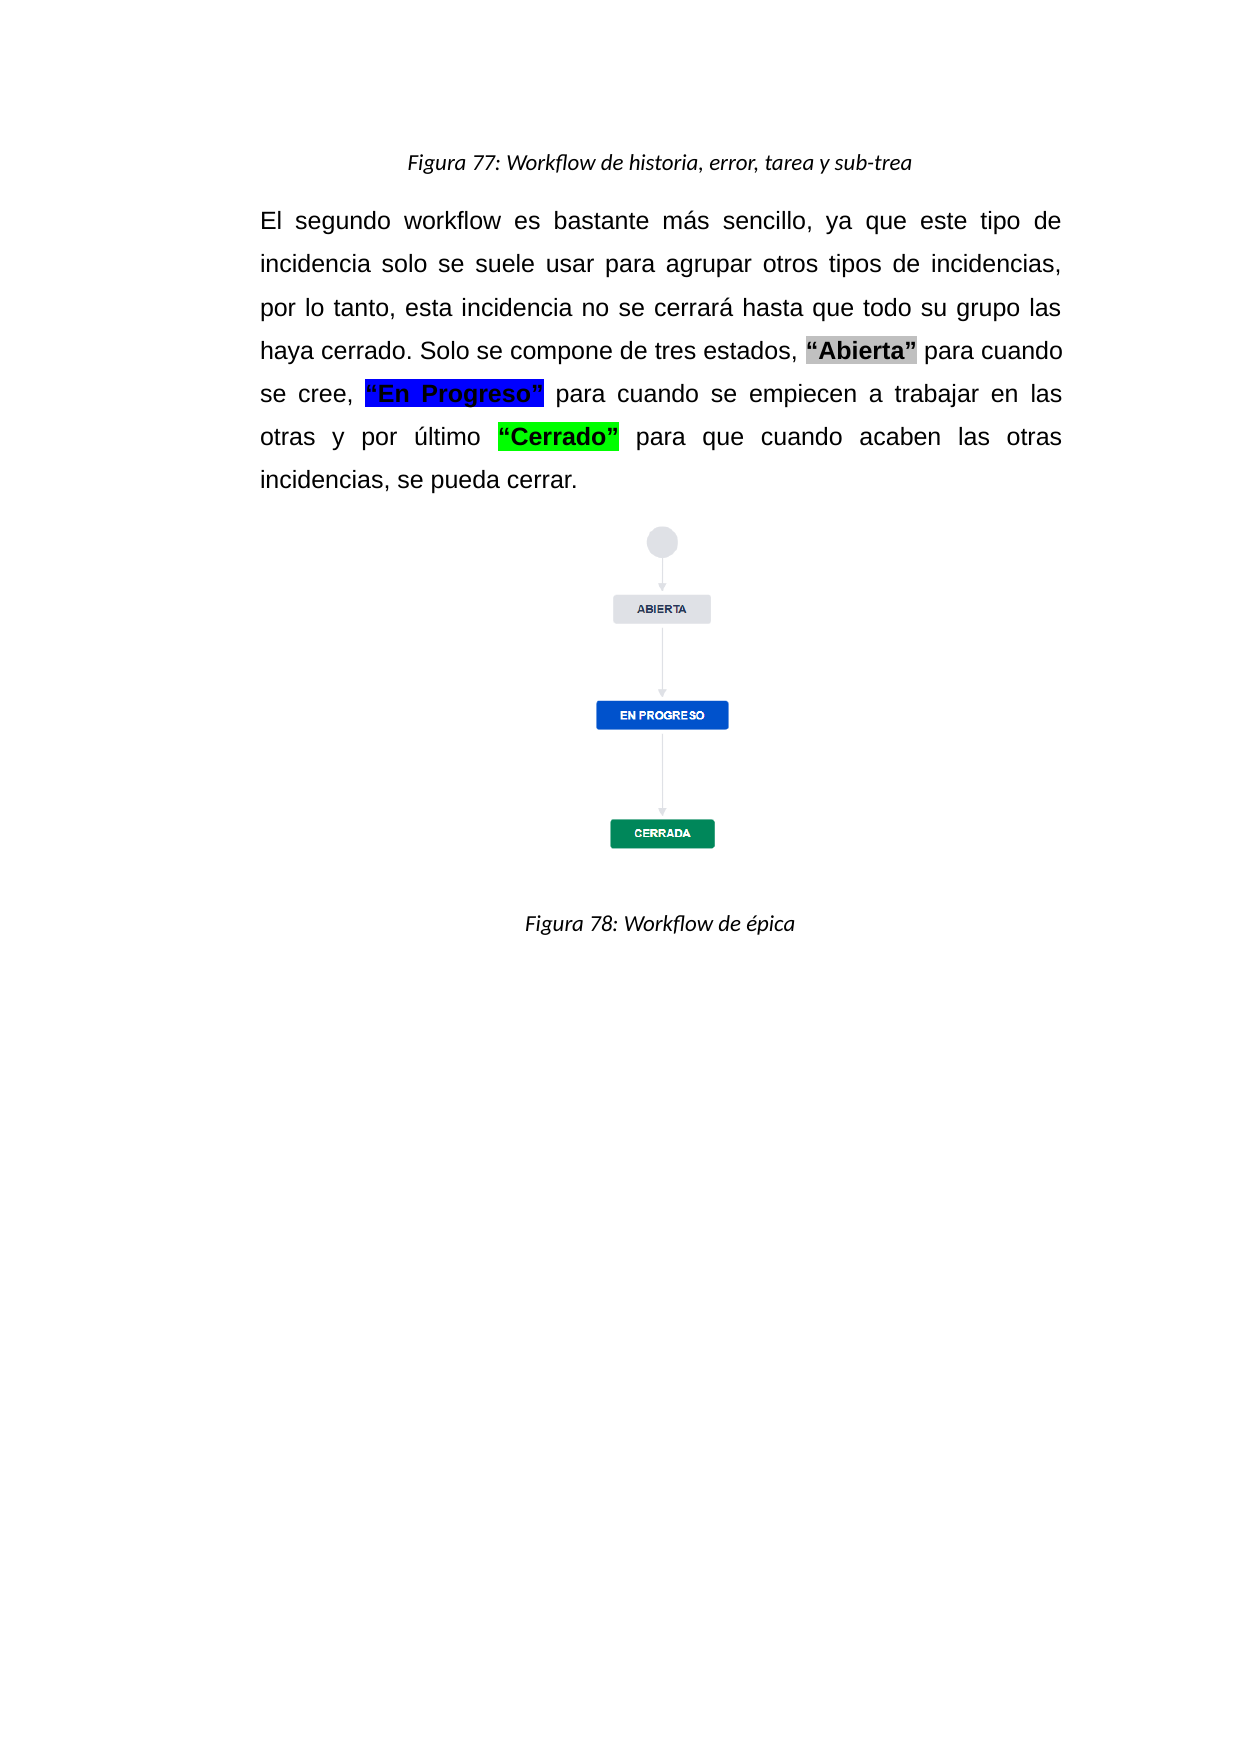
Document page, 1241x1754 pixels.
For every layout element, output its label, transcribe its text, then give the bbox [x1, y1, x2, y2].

text Figura 78: Workflow de épica [260, 909, 1063, 937]
picture [522, 508, 800, 879]
list El segundo workflow es bastante más sencillo, ya que este tipo de incidencia solo se suele usar para agrupar otros tipos de incidencias, por lo tanto, esta incidencia no se cerrará hasta que todo su grupo las haya cerrado. Solo se compone de tres estados, “Abierta” para cuando se cree, “En Progreso” para cuando se empiecen a trabajar en las otras y por último “Cerrado” para que cuando acaben las otras incidencias, se pueda cerrar. [260, 206, 1063, 494]
text Figura 77: Workflow de historia, error, tarea y sub-trea [260, 148, 1063, 176]
